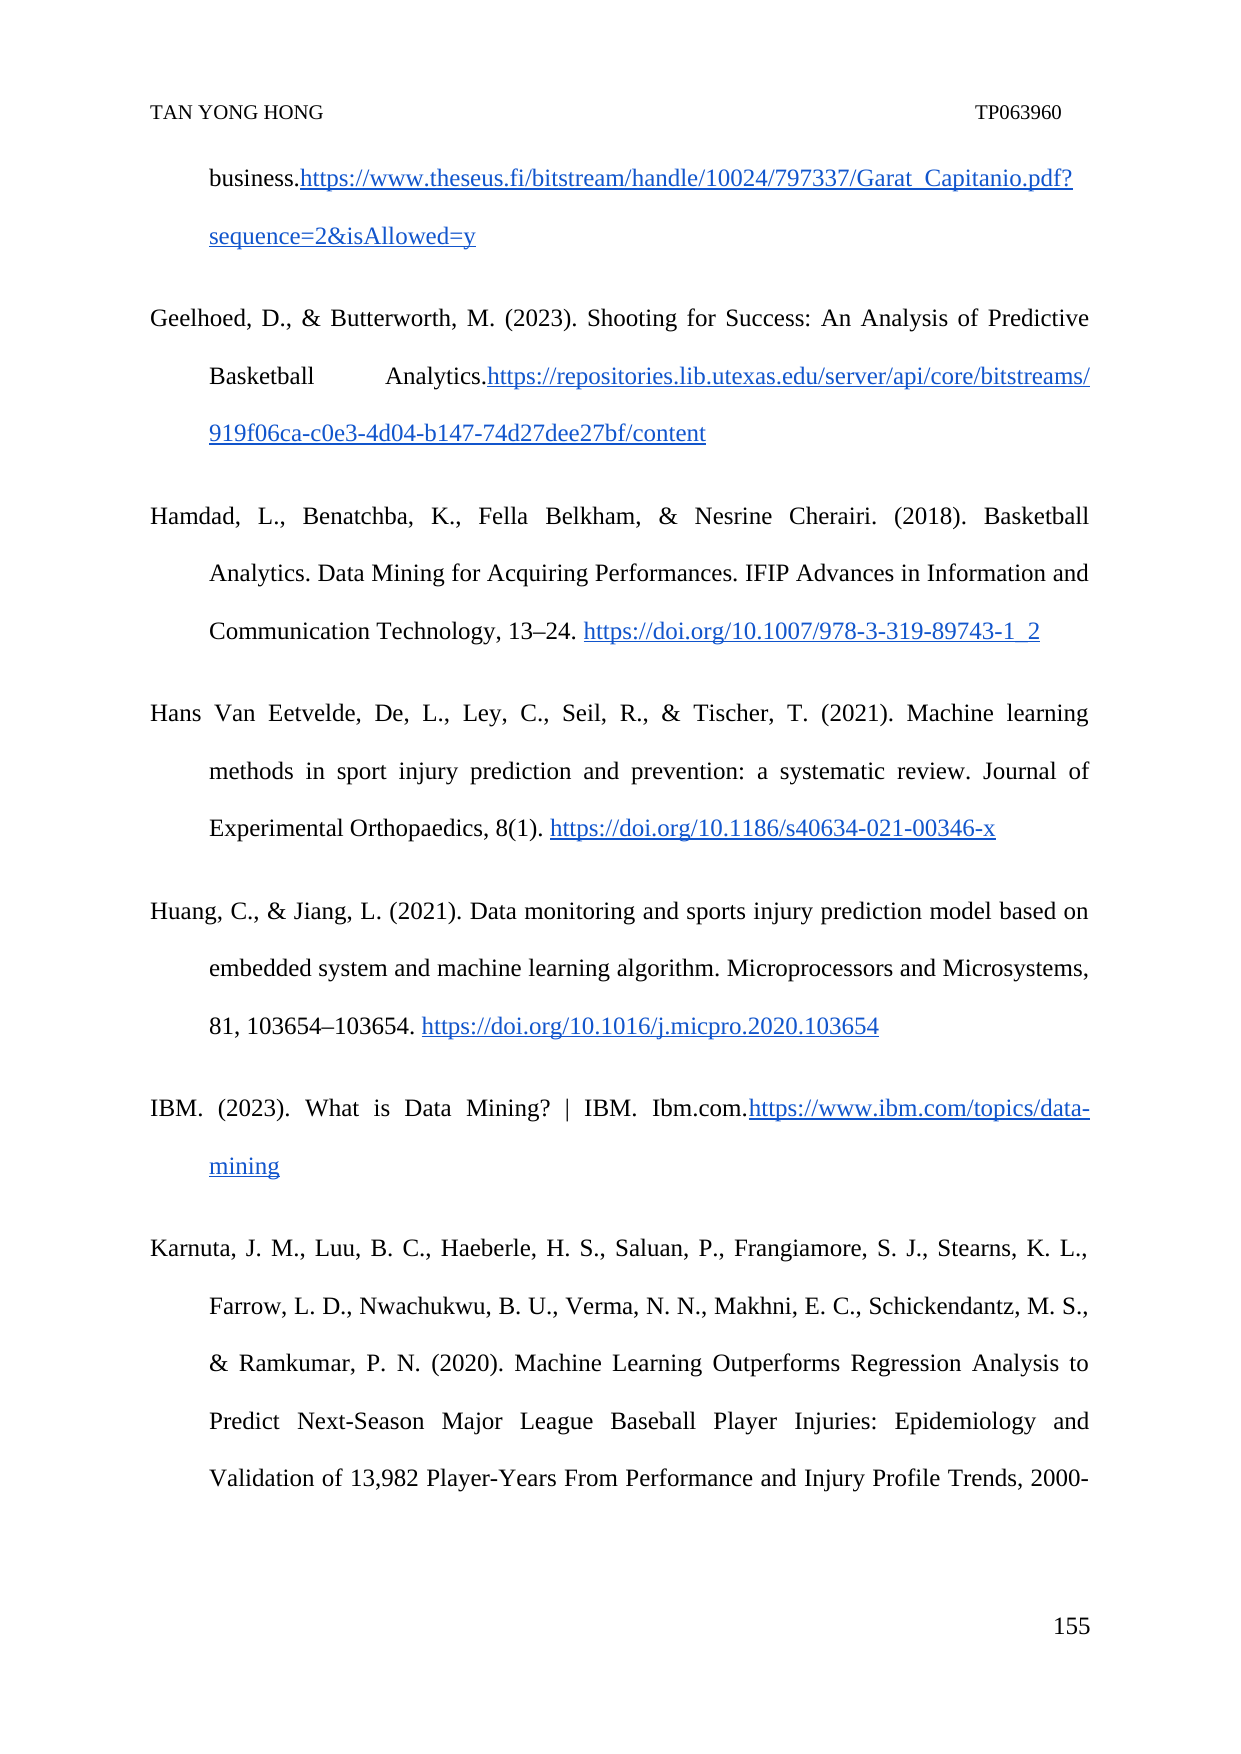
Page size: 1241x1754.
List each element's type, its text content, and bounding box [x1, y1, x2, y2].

text Hans Van Eetvelde, De, L., Ley, C., Seil, R., & Tischer, T. (2021). Machine learning methods in sport injury prediction and prevention: a systematic review. Journal of Experimental Orthopaedics, 8(1). https://doi.org/10.1186/s40634-021-00346-x [150, 698, 1090, 842]
text Geelhoed, D., & Butterworth, M. (2023). Shooting for Success: An Analysis of Predictive Basketball Analytics.https://repositories.lib.utexas.edu/server/api/core/bitstreams/919f06ca-c0e3-4d04-b147-74d27dee27bf/content [150, 303, 1090, 447]
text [150, 163, 1090, 249]
text Huang, C., & Jiang, L. (2021). Data monitoring and sports injury prediction model based on embedded system and machine learning algorithm. Microprocessors and Microsystems, 81, 103654–103654. https://doi.org/10.1016/j.micpro.2020.103654 [150, 896, 1090, 1039]
text IBM. (2023). What is Data Mining? | IBM. Ibm.com.https://www.ibm.com/topics/data-mining [150, 1093, 1090, 1179]
text Hamdad, L., Benatchba, K., Fella Belkham, & Nesrine Cherairi. (2018). Basketball Analytics. Data Mining for Acquiring Performances. IFIP Advances in Information and Communication Technology, 13–24. https://doi.org/10.1007/978-3-319-89743-1_2 [150, 501, 1090, 644]
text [150, 1233, 1090, 1492]
